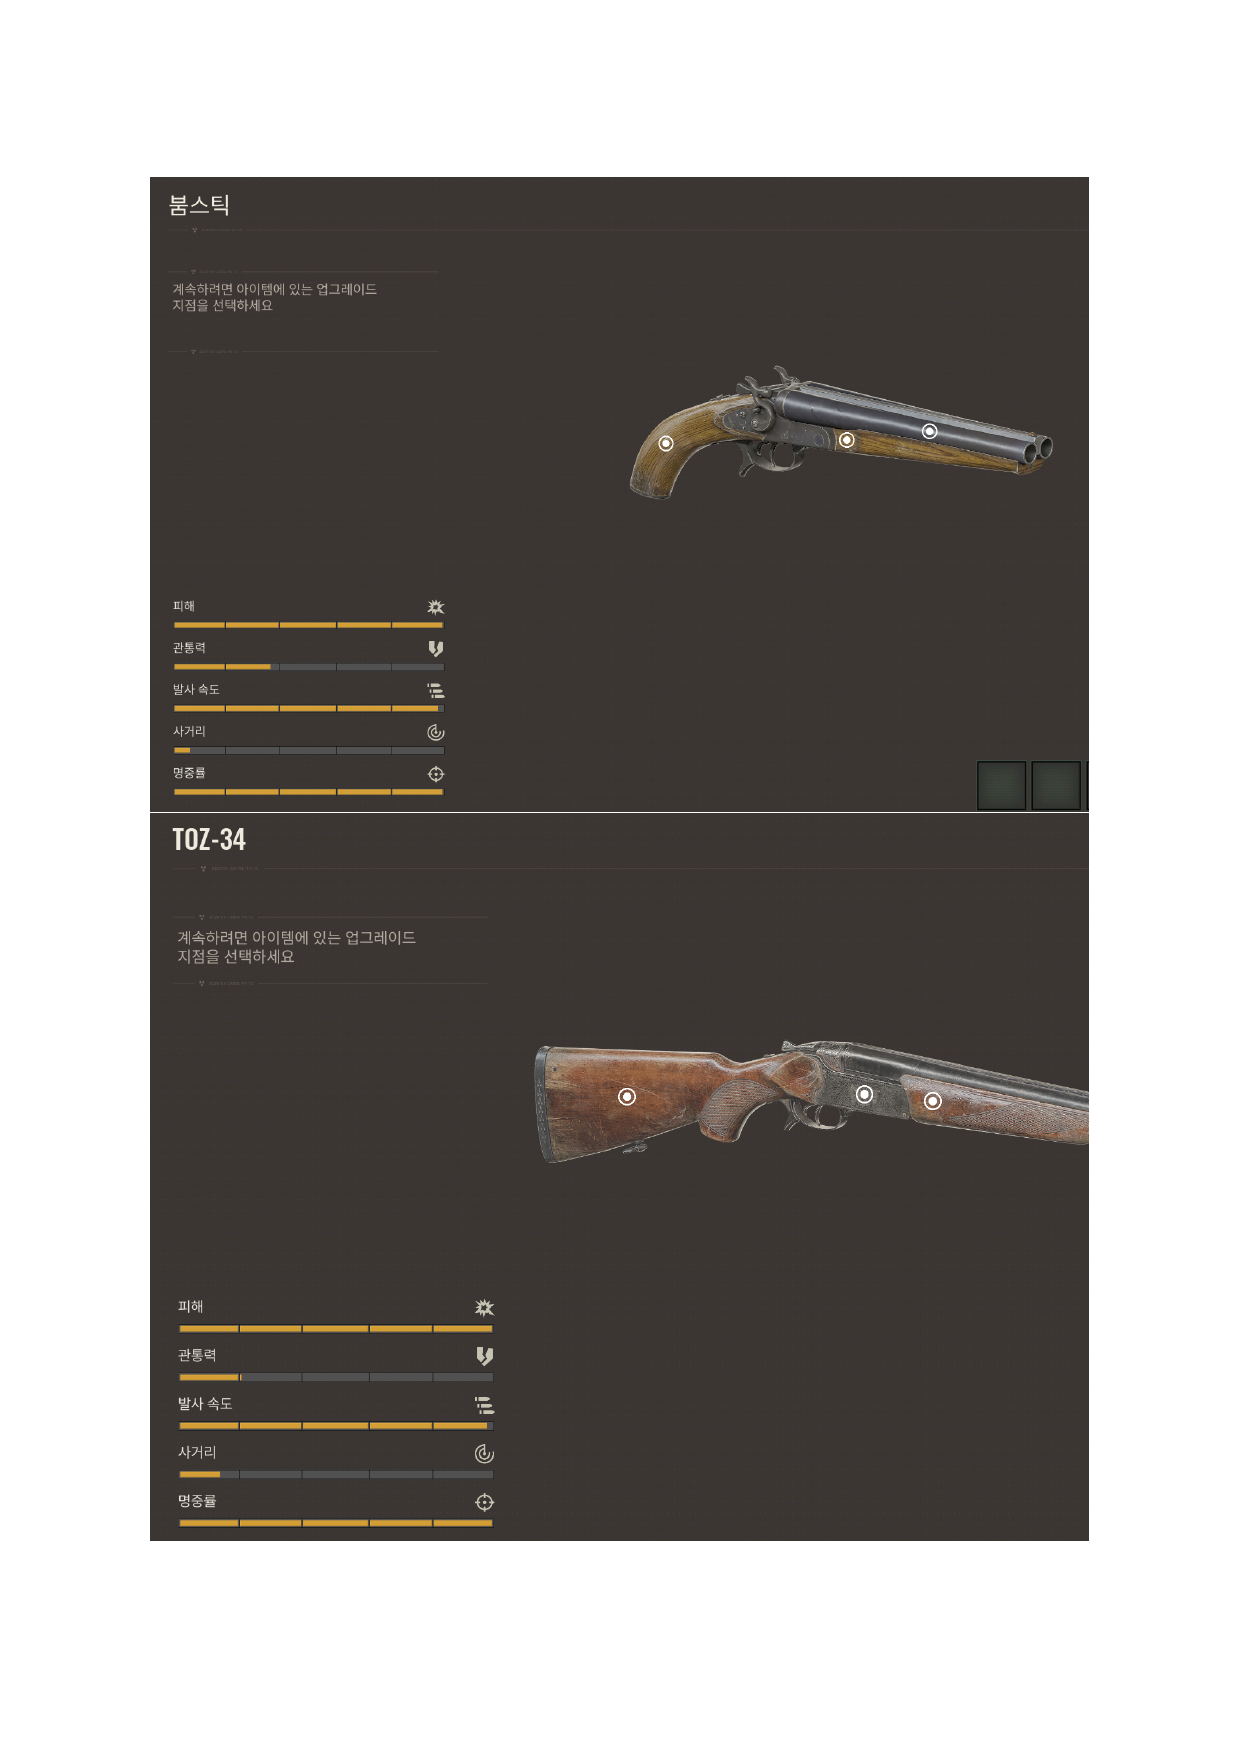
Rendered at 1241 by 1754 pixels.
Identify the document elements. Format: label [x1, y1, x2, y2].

picture [150, 177, 1089, 812]
picture [150, 813, 1089, 1541]
